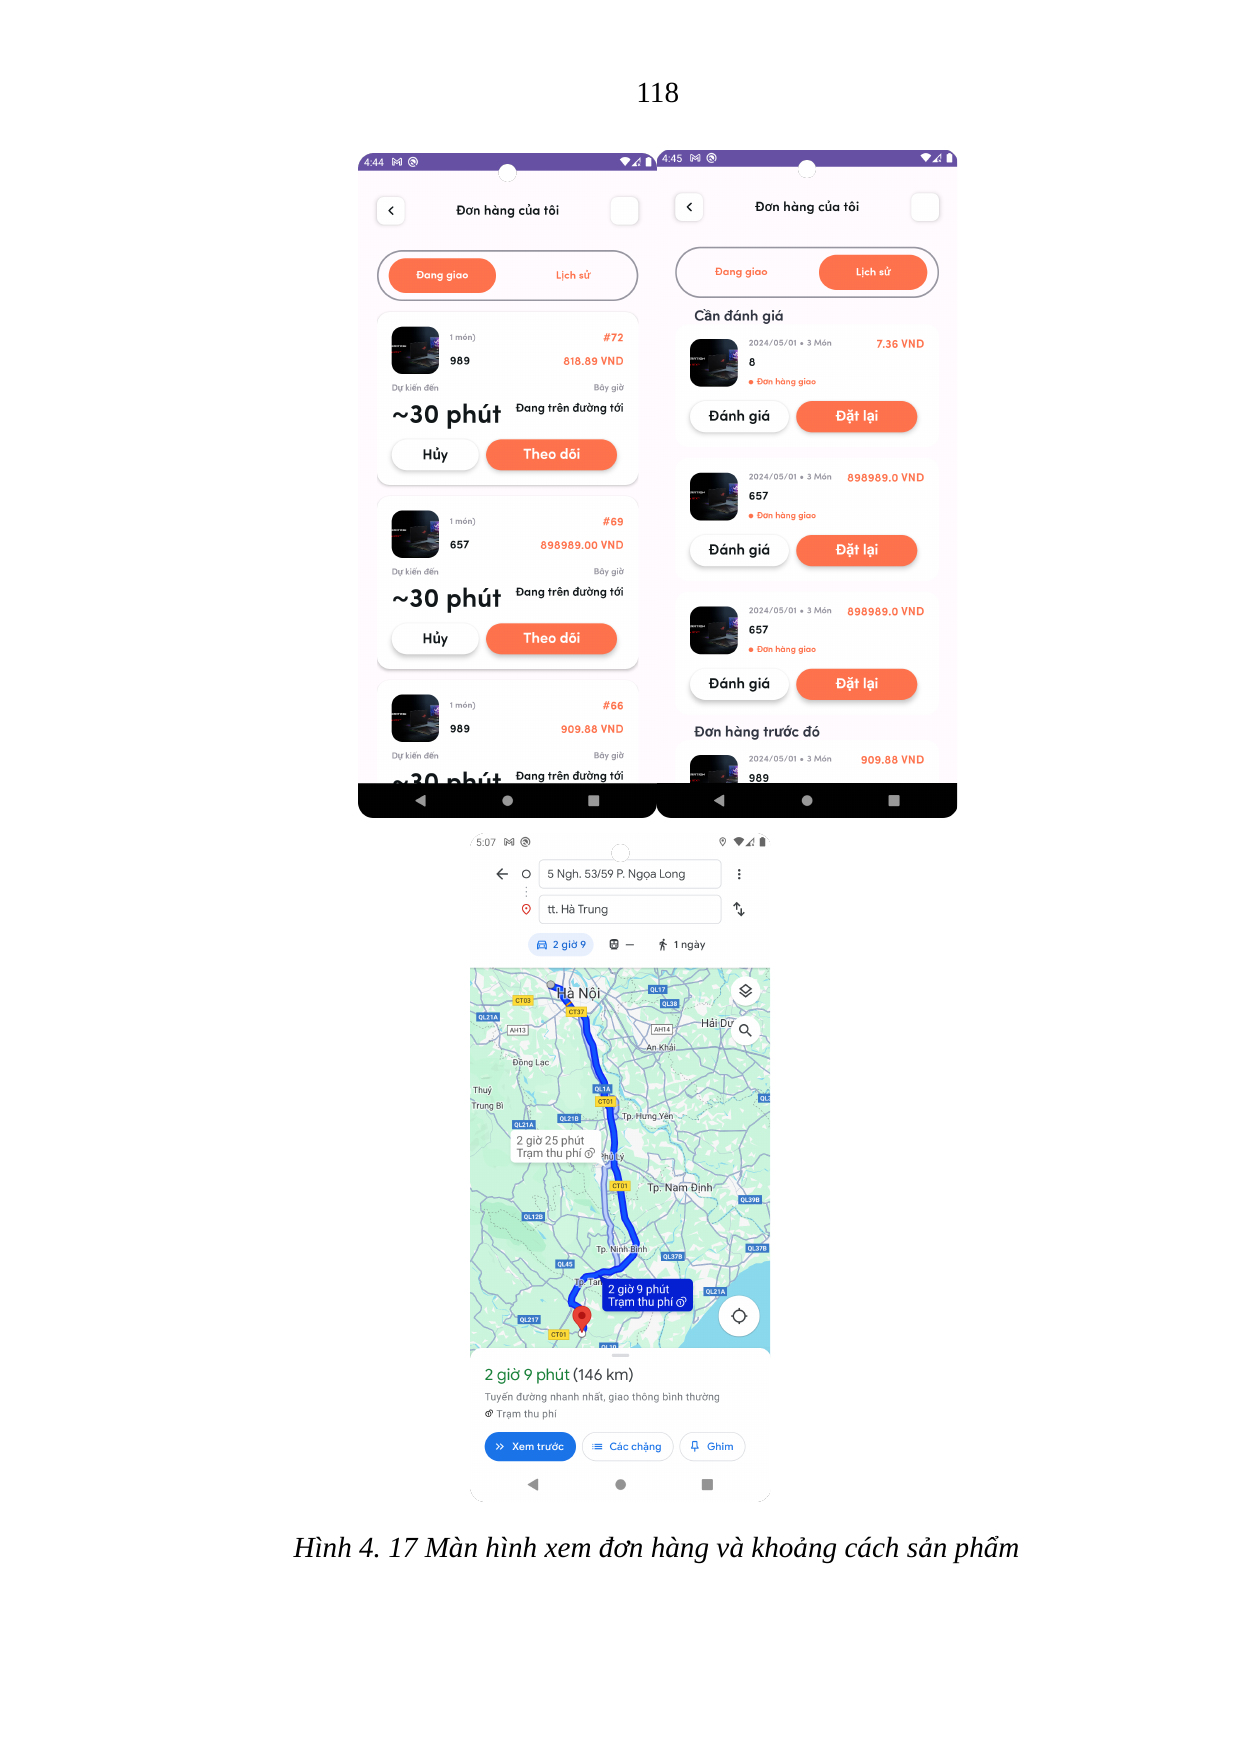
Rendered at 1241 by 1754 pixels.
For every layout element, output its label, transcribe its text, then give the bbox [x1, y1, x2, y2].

picture [358, 150, 958, 818]
picture [470, 833, 771, 1502]
text Hình 4. 17 Màn hình xem đơn hàng và khoảng cách sản phẩm [150, 1530, 1090, 1564]
